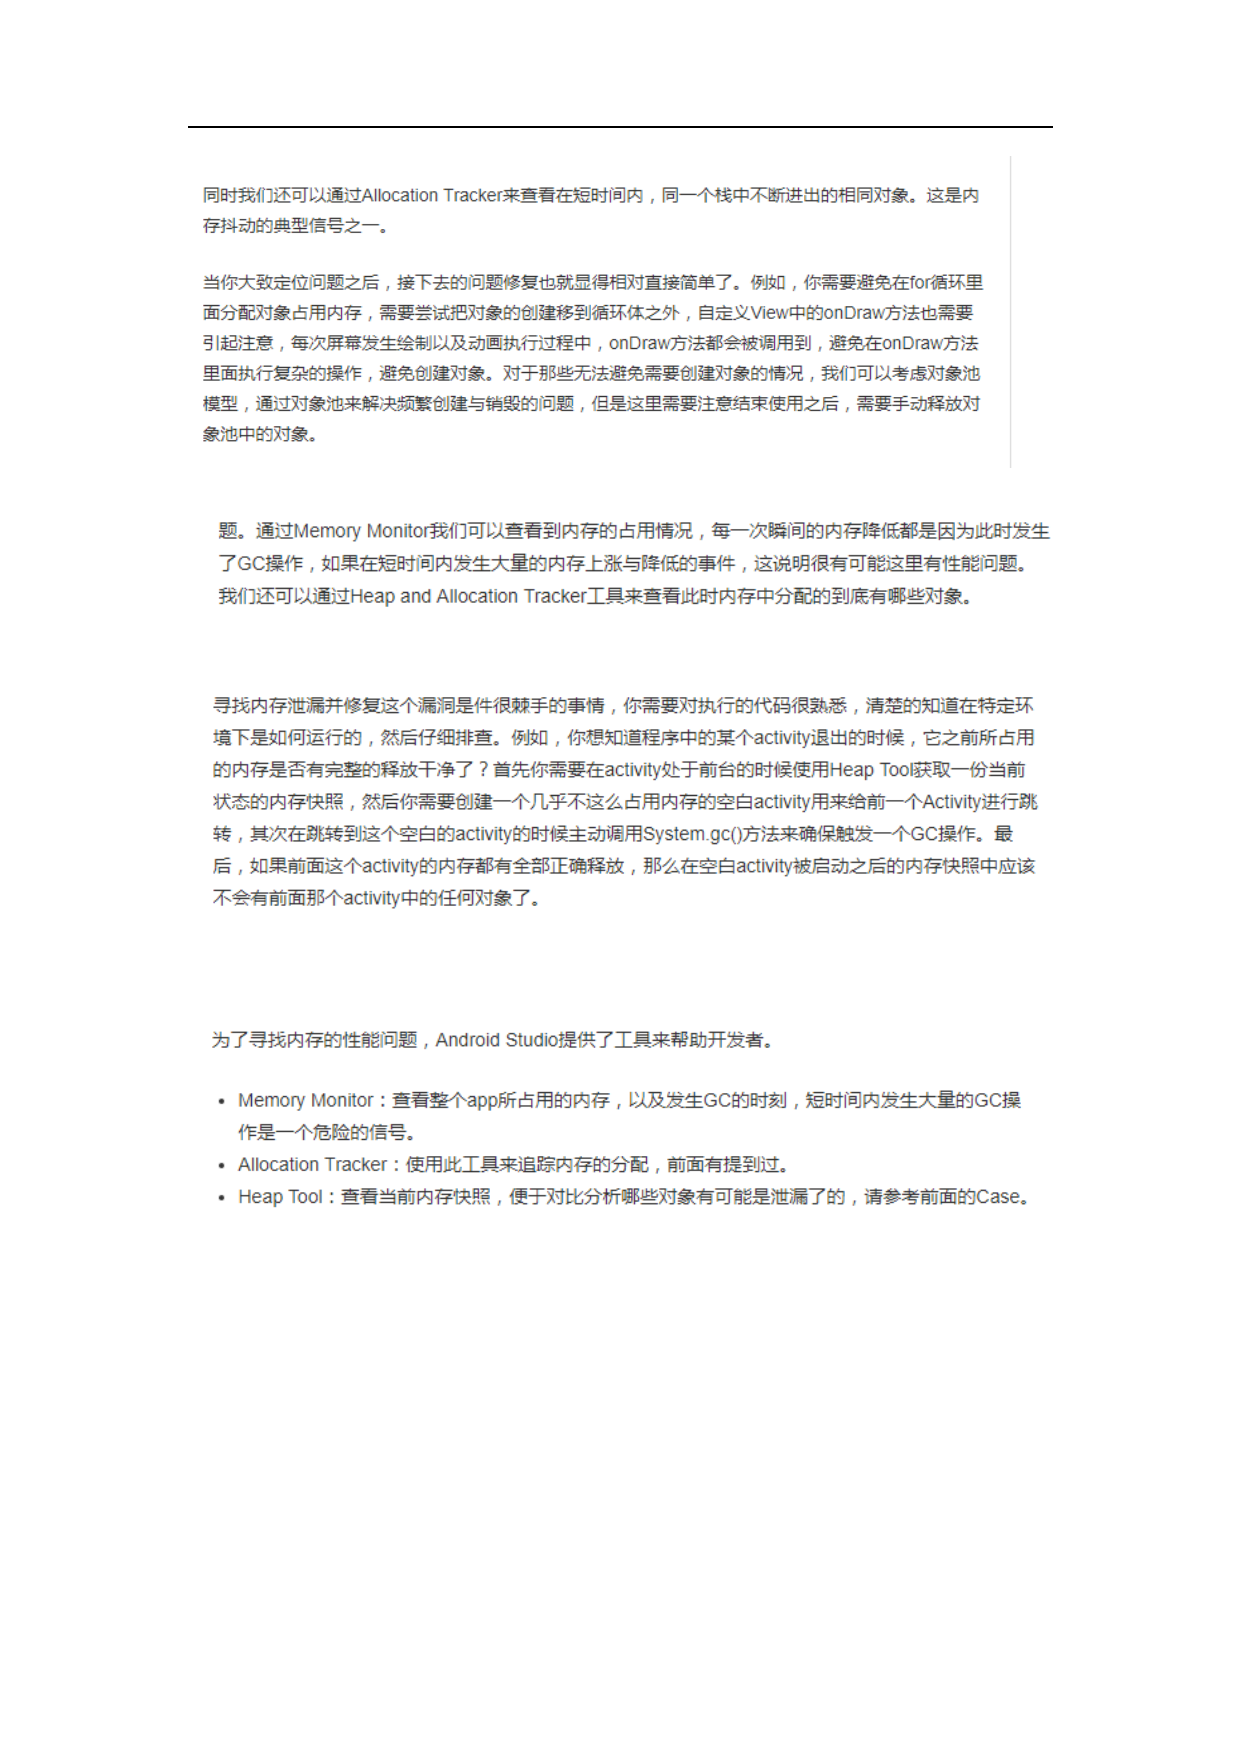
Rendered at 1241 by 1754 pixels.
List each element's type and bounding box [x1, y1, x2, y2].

picture [187, 676, 1053, 938]
picture [187, 1001, 1053, 1226]
picture [187, 156, 1053, 468]
picture [187, 513, 1053, 626]
